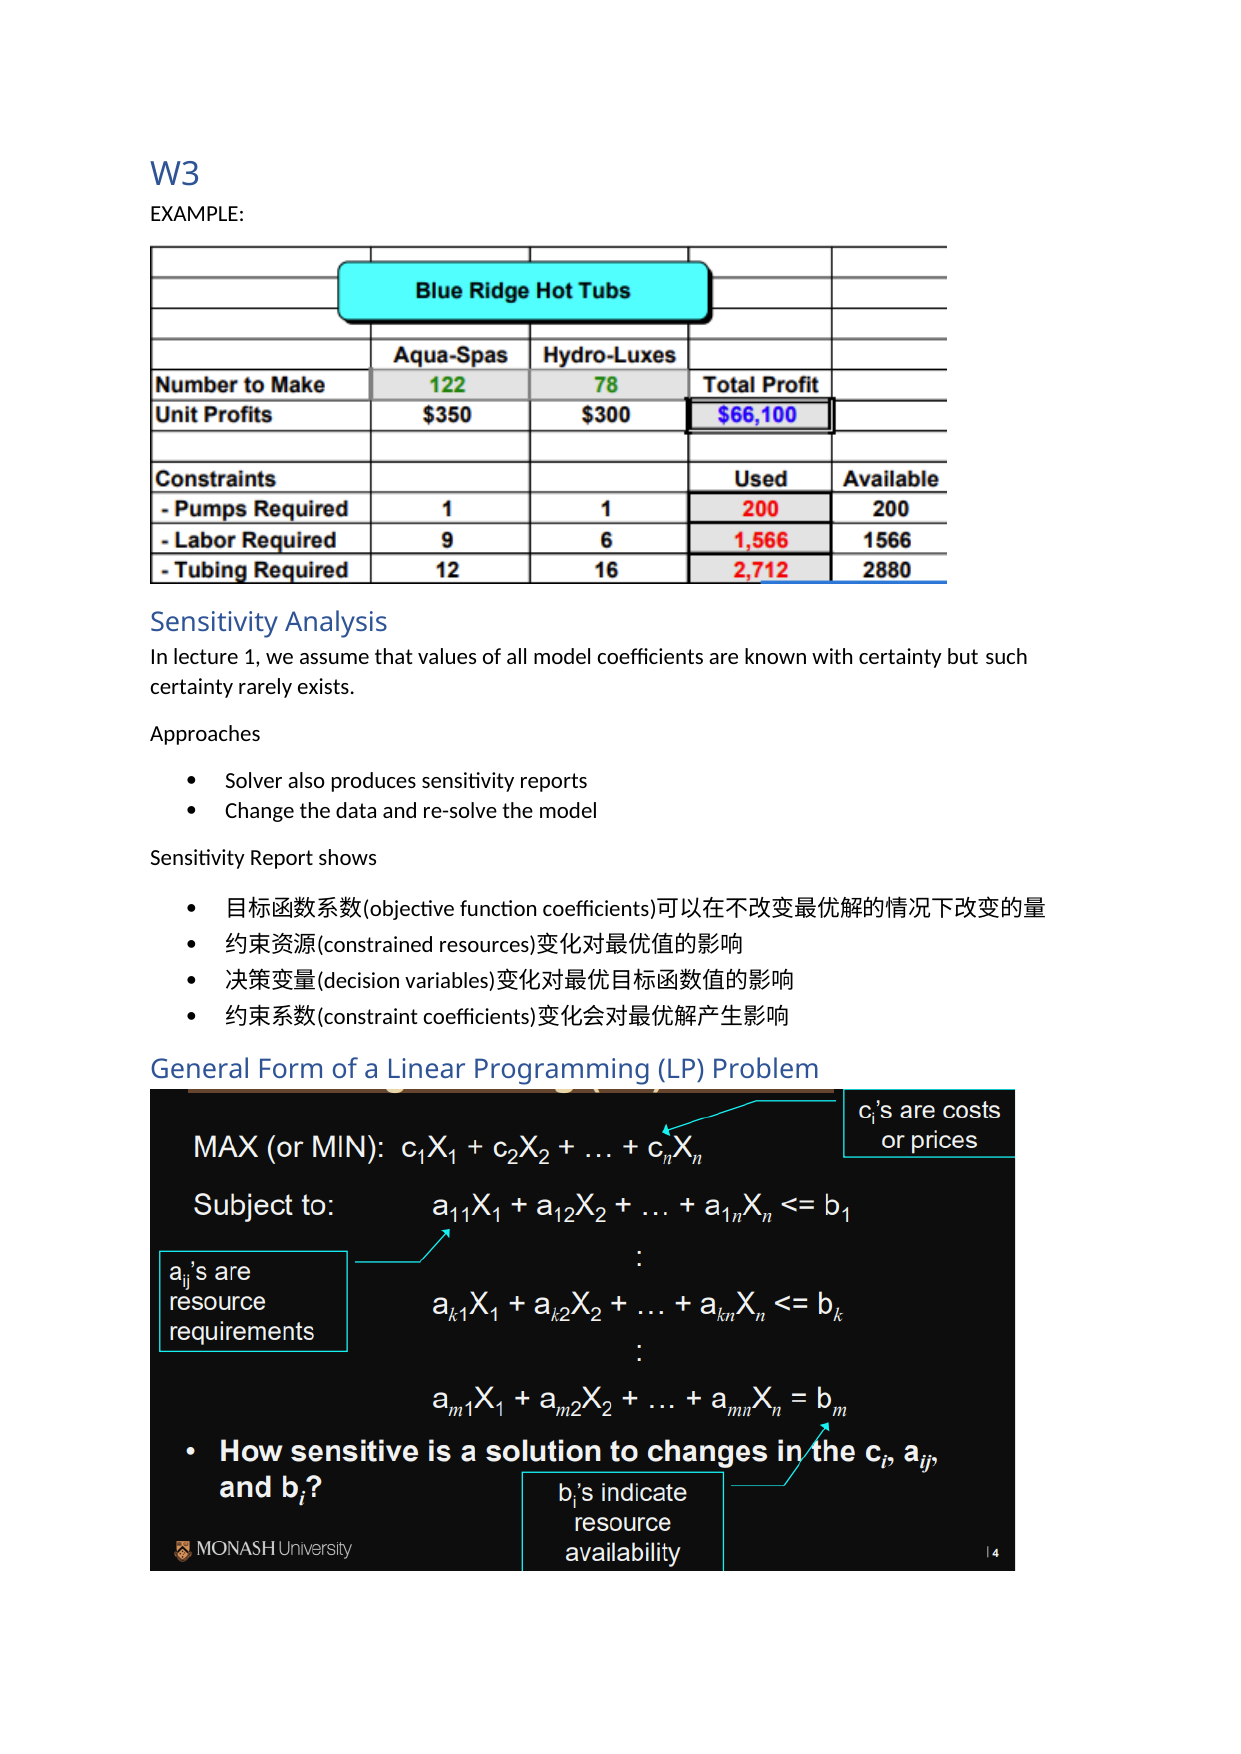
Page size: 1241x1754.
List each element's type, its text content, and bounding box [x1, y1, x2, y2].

list Solver also produces sensitivity reports [187, 766, 1090, 794]
list 目标函数系数(objective function coefficients)可以在不改变最优解的情况下改变的量 [187, 890, 1090, 923]
list 决策变量(decision variables)变化对最优目标函数值的影响 [187, 962, 1090, 995]
list Change the data and re-solve the model [187, 796, 1090, 824]
subtitle General Form of a Linear Programming (LP) Problem [150, 1050, 1090, 1087]
list 约束系数(constraint coefficients)变化会对最优解产生影响 [187, 997, 1090, 1031]
picture [150, 1089, 1016, 1571]
text EXAMPLE: [150, 199, 1090, 227]
subtitle Sensitivity Analysis [150, 602, 1090, 639]
text Approaches [150, 719, 1090, 747]
subtitle W3 [150, 150, 1090, 195]
text Sensitivity Report shows [150, 843, 1090, 871]
text In lecture 1, we assume that values of all model coefficients are known with certainty but such certainty rarely exists. [150, 642, 1090, 700]
list 约束资源(constrained resources)变化对最优值的影响 [187, 926, 1090, 959]
picture [150, 245, 947, 584]
